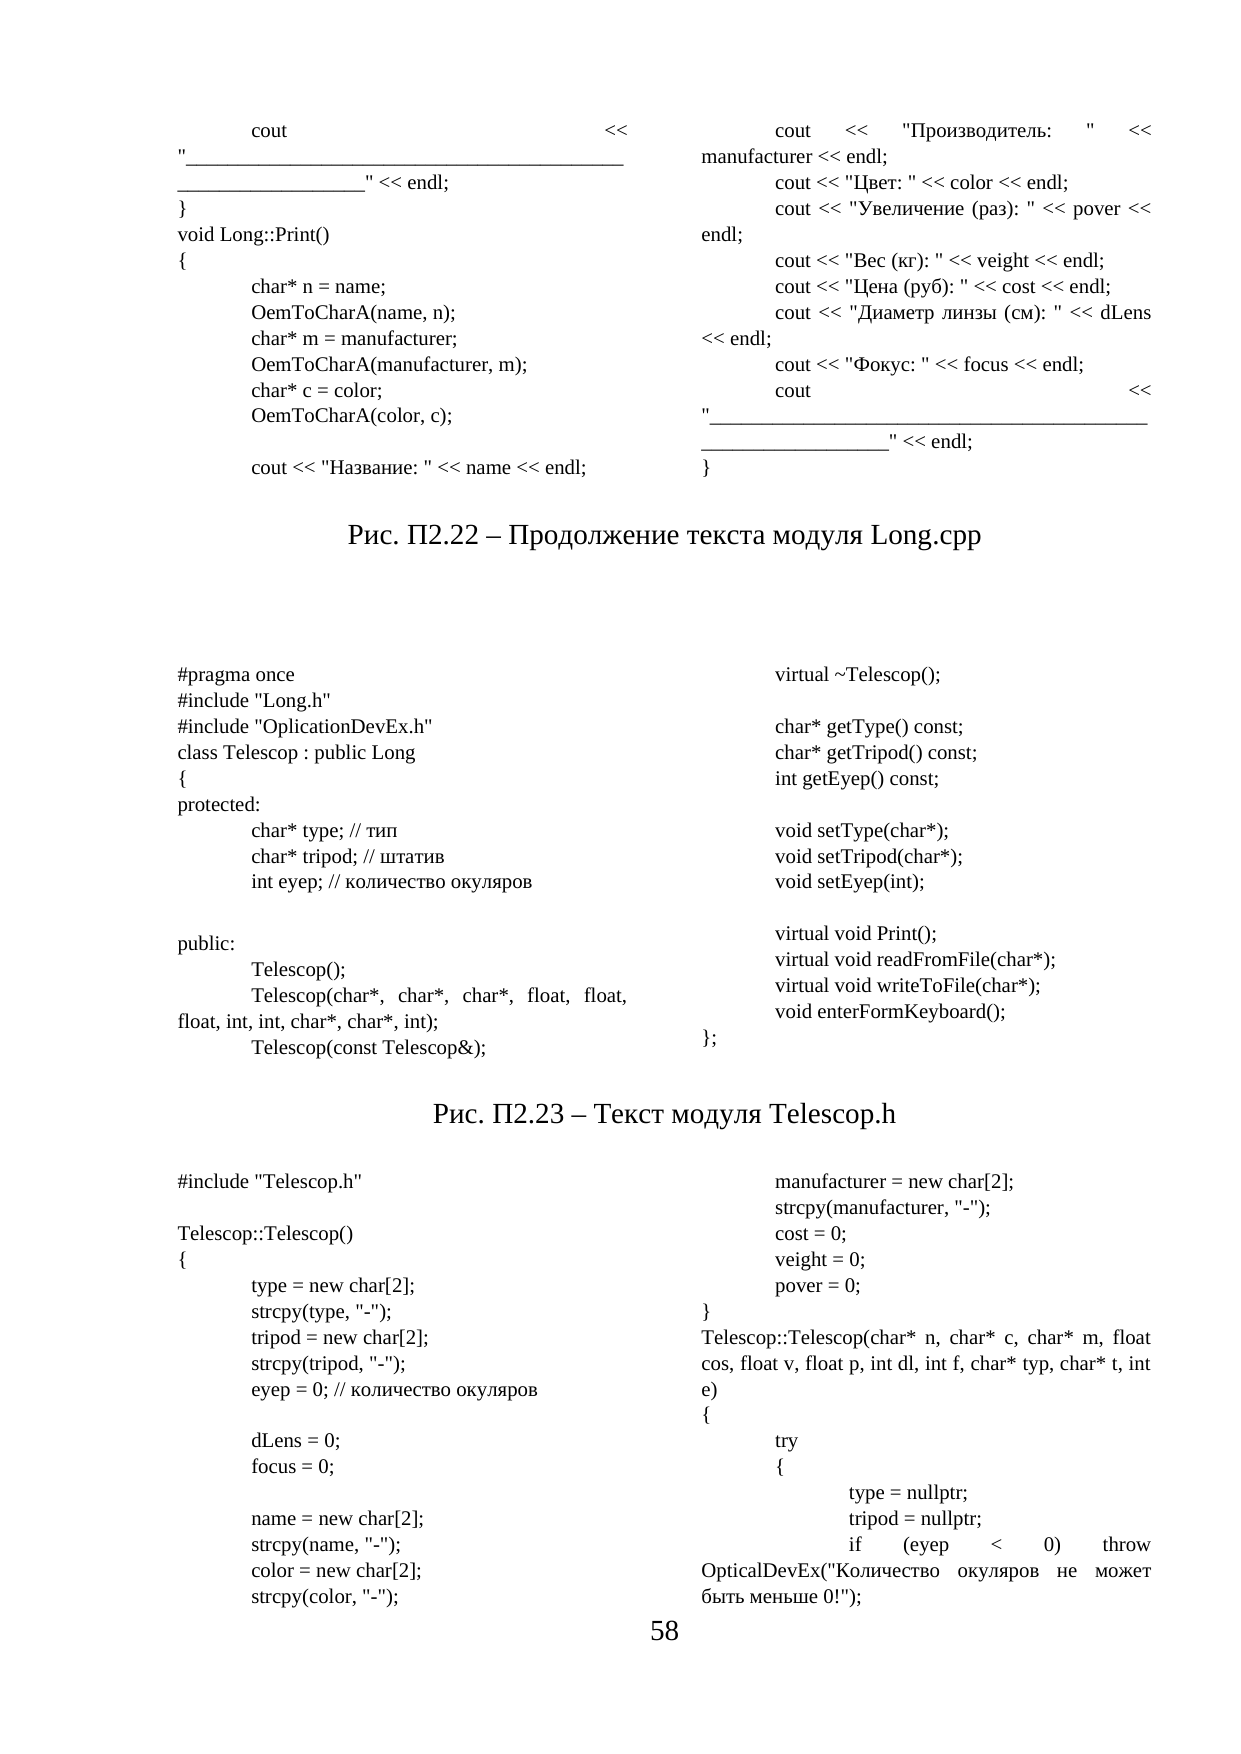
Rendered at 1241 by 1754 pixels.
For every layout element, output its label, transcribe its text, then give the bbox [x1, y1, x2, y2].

text public: [177, 931, 627, 955]
text if (eyep < 0) throw OpticalDevEx("Количество окуляров не может быть меньше 0!"); [701, 1532, 1152, 1608]
text { [177, 1247, 627, 1271]
text char* getTripod() const; [701, 740, 1152, 764]
text strcpy(name, "-"); [177, 1532, 627, 1556]
text #pragma once [177, 662, 627, 686]
text char* c = color; [177, 377, 627, 402]
text cout << "Вес (кг): " << veight << endl; [701, 248, 1152, 272]
text #include "Long.h" [177, 688, 627, 712]
text }; [701, 1025, 1152, 1049]
text virtual ~Telescop(); [701, 662, 1152, 686]
text type = nullptr; [701, 1480, 1152, 1504]
text int eyep; // количество окуляров [177, 869, 627, 893]
text Telescop(); [177, 957, 627, 981]
text manufacturer = new char[2]; [701, 1169, 1152, 1193]
text } [701, 455, 1152, 479]
text char* n = name; [177, 274, 627, 298]
text cout << "Увеличение (раз): " << pover << endl; [701, 196, 1152, 246]
text cout << "____________________________________________________________" << endl; [701, 377, 1152, 453]
text Telescop(const Telescop&); [177, 1034, 627, 1059]
text cost = 0; [701, 1221, 1152, 1245]
text cout << "Фокус: " << focus << endl; [701, 352, 1152, 376]
text virtual void writeToFile(char*); [701, 973, 1152, 997]
text char* m = manufacturer; [177, 326, 627, 350]
text { [701, 1402, 1152, 1426]
text cout << "____________________________________________________________" << endl; [177, 118, 627, 194]
text Telescop::Telescop(char* n, char* c, char* m, float cos, float v, float p, int dl, int f, char* typ, char* t, int e) [701, 1324, 1152, 1401]
text void setType(char*); [701, 818, 1152, 842]
text pover = 0; [701, 1273, 1152, 1297]
text } [701, 1299, 1152, 1323]
text } [177, 196, 627, 220]
text void Long::Print() [177, 222, 627, 246]
text virtual void Print(); [701, 921, 1152, 945]
text tripod = nullptr; [701, 1506, 1152, 1530]
text char* getType() const; [701, 714, 1152, 738]
text class Telescop : public Long [177, 740, 627, 764]
text try [701, 1428, 1152, 1452]
text int getEyep() const; [701, 766, 1152, 790]
text Рис. П2.22 – Продолжение текста модуля Long.cpp [177, 517, 1152, 551]
text cout << "Производитель: " << manufacturer << endl; [701, 118, 1152, 168]
text void setTripod(char*); [701, 843, 1152, 868]
text veight = 0; [701, 1247, 1152, 1271]
text OemToCharA(manufacturer, m); [177, 352, 627, 376]
text cout << "Диаметр линзы (см): " << dLens << endl; [701, 300, 1152, 350]
text name = new char[2]; [177, 1506, 627, 1530]
text cout << "Цена (руб): " << cost << endl; [701, 274, 1152, 298]
text cout << "Название: " << name << endl; [177, 455, 627, 479]
text dLens = 0; [177, 1428, 627, 1452]
text strcpy(color, "-"); [177, 1584, 627, 1608]
text type = new char[2]; [177, 1273, 627, 1297]
text { [177, 248, 627, 272]
text char* tripod; // штатив [177, 843, 627, 868]
text { [701, 1454, 1152, 1478]
text Telescop::Telescop() [177, 1221, 627, 1245]
text #include "OplicationDevEx.h" [177, 714, 627, 738]
text OemToCharA(color, c); [177, 403, 627, 427]
text { [177, 766, 627, 790]
text focus = 0; [177, 1454, 627, 1478]
text tripod = new char[2]; [177, 1324, 627, 1349]
text OemToCharA(name, n); [177, 300, 627, 324]
text Рис. П2.23 – Текст модуля Telescop.h [177, 1097, 1152, 1130]
text void enterFormKeyboard(); [701, 999, 1152, 1023]
text strcpy(manufacturer, "-"); [701, 1195, 1152, 1219]
text protected: [177, 792, 627, 816]
text virtual void readFromFile(char*); [701, 947, 1152, 971]
text strcpy(type, "-"); [177, 1299, 627, 1323]
text cout << "Цвет: " << color << endl; [701, 170, 1152, 194]
text eyep = 0; // количество окуляров [177, 1376, 627, 1401]
text char* type; // тип [177, 818, 627, 842]
text #include "Telescop.h" [177, 1169, 627, 1193]
text color = new char[2]; [177, 1558, 627, 1582]
text strcpy(tripod, "-"); [177, 1351, 627, 1374]
text Telescop(char*, char*, char*, float, float, float, int, int, char*, char*, int); [177, 983, 627, 1033]
text void setEyep(int); [701, 869, 1152, 893]
